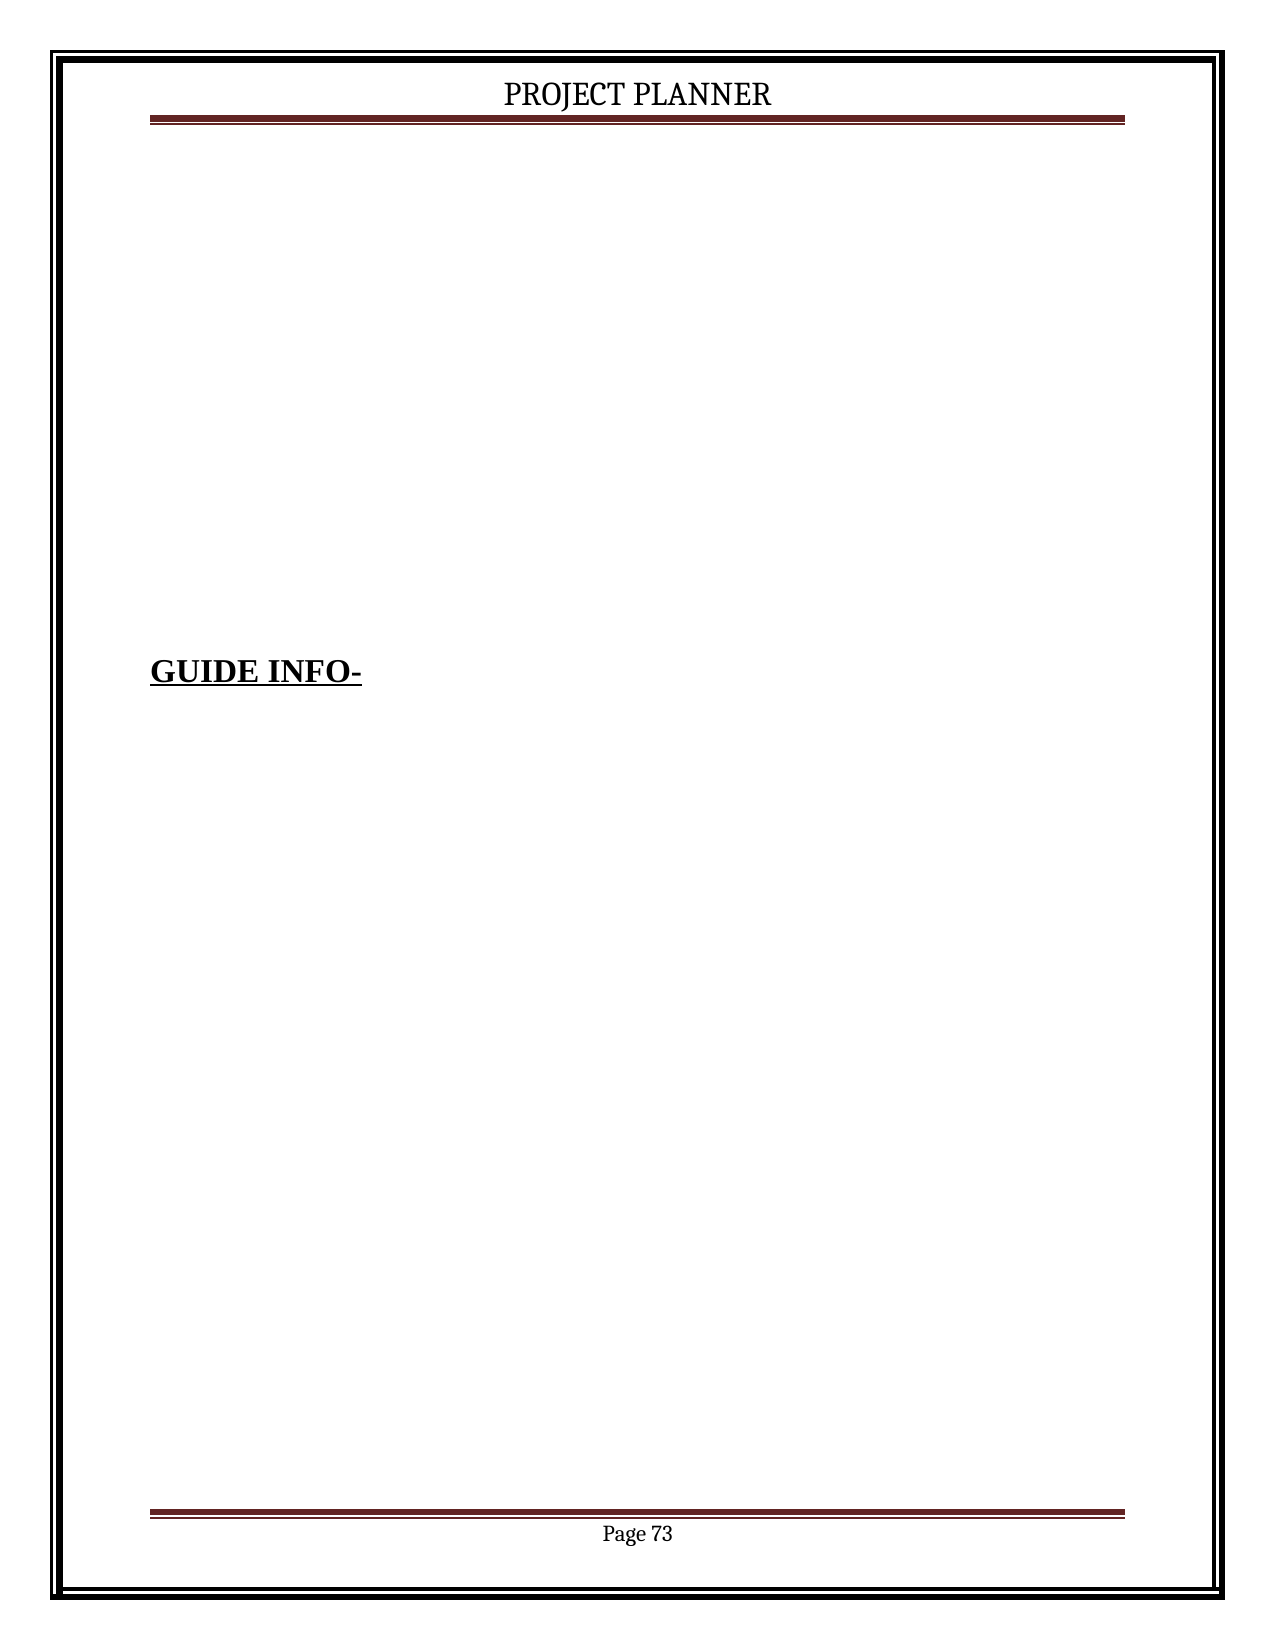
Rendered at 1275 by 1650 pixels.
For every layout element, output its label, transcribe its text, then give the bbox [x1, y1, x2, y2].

text GUIDE INFO- [150, 651, 1125, 689]
